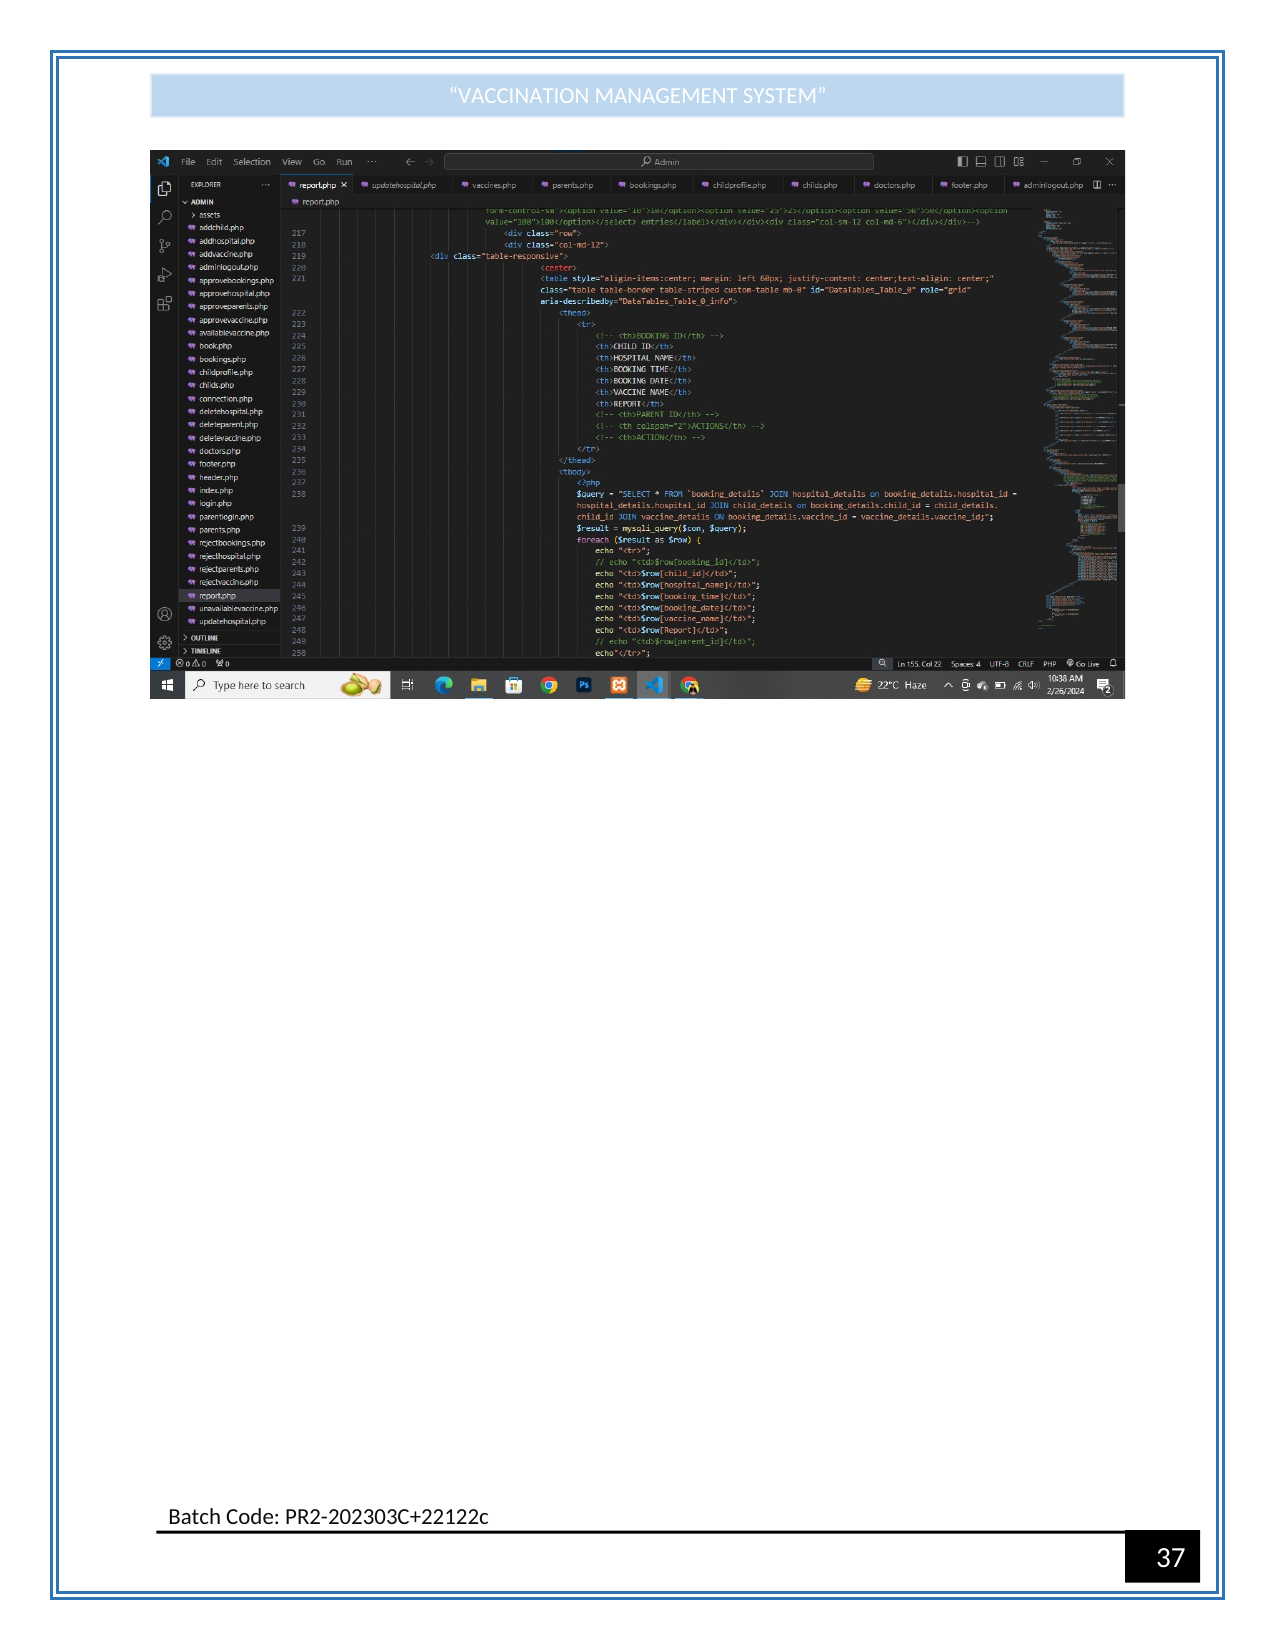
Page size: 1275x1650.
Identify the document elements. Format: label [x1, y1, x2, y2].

picture [150, 150, 1125, 699]
